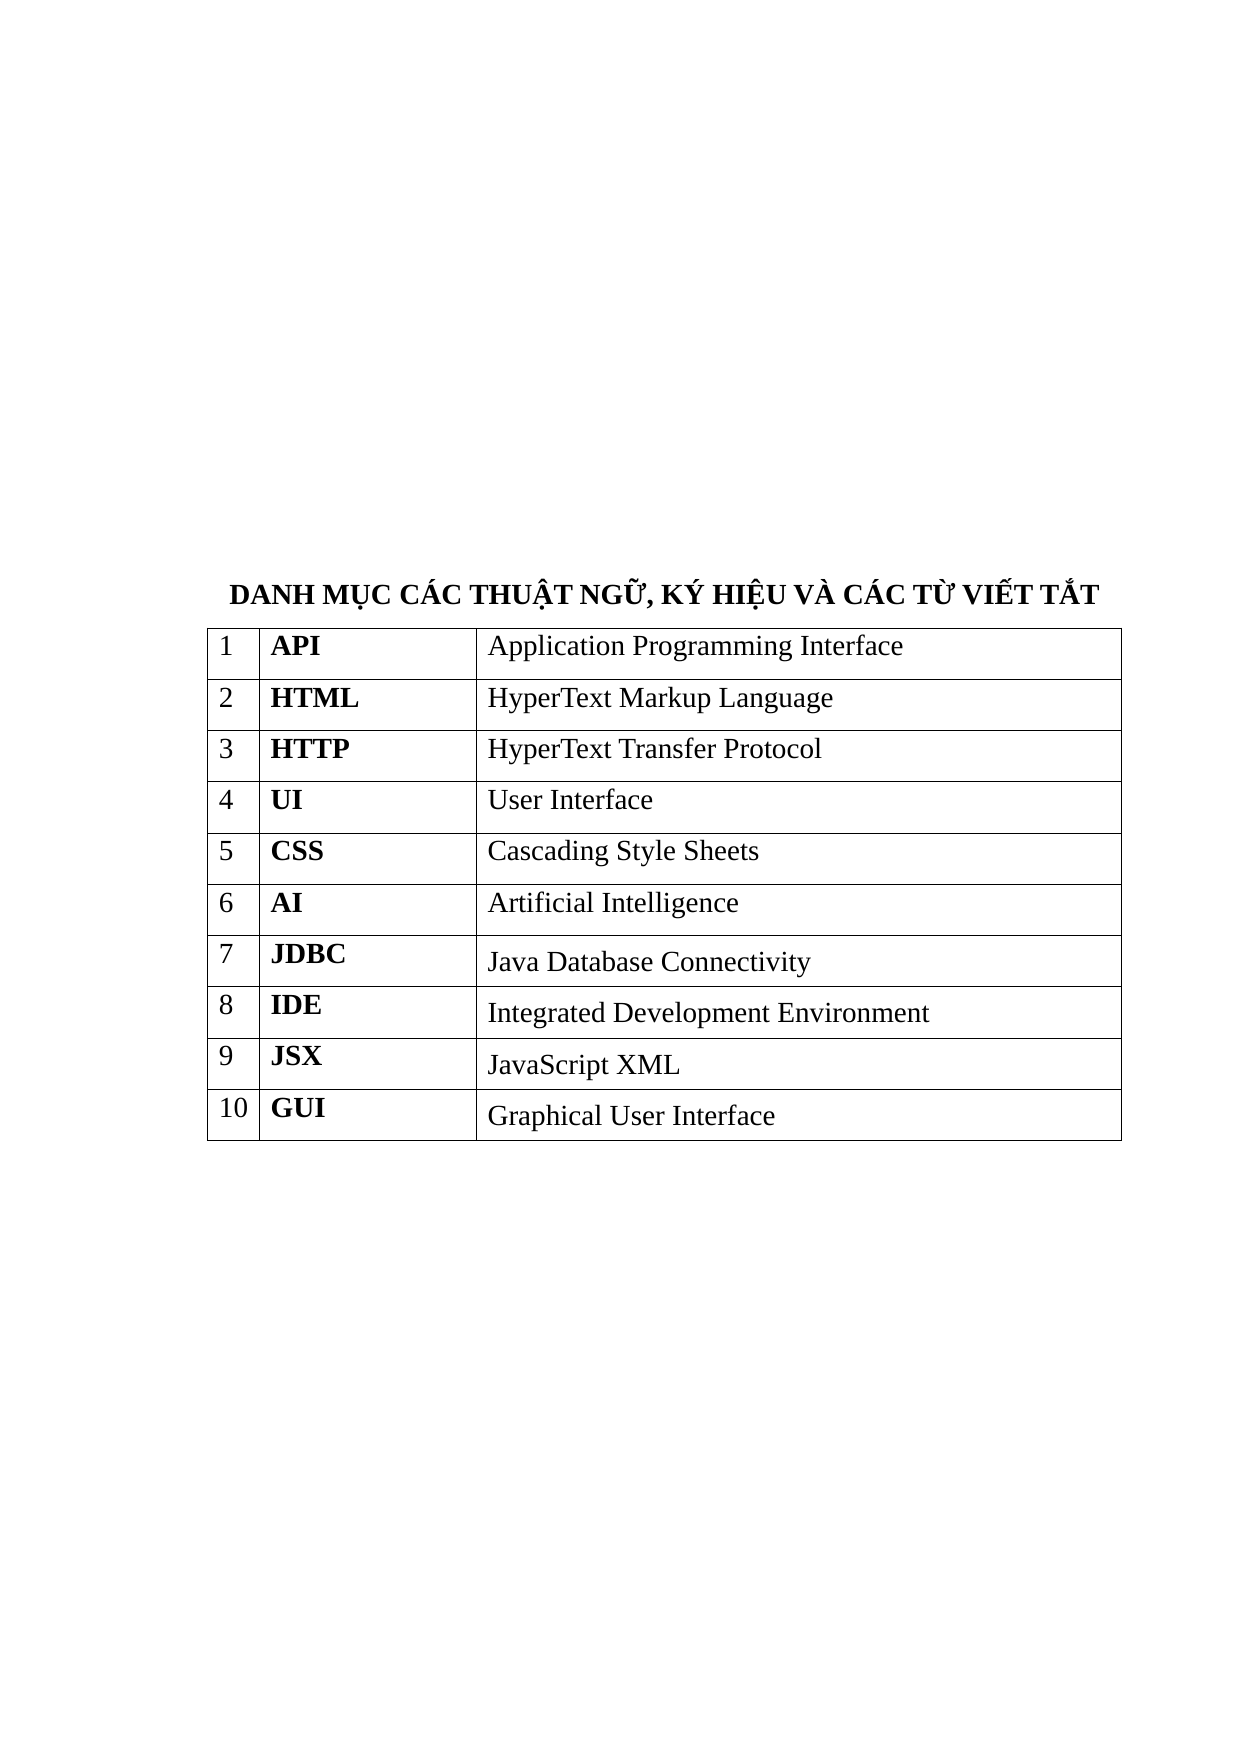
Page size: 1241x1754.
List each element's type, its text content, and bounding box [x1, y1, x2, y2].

table_cell Graphical User Interface [477, 1090, 1121, 1140]
table_cell 4 [208, 782, 259, 832]
table_cell JDBC [260, 936, 476, 986]
table_cell Java Database Connectivity [477, 936, 1121, 986]
table_cell 7 [208, 936, 259, 986]
table_cell 8 [208, 987, 259, 1037]
table_cell 3 [208, 731, 259, 781]
table_cell Cascading Style Sheets [477, 834, 1121, 884]
table_header Application Programming Interface [477, 629, 1121, 679]
table_cell AI [260, 885, 476, 935]
table_cell CSS [260, 834, 476, 884]
table_cell Artificial Intelligence [477, 885, 1121, 935]
table_cell HTTP [260, 731, 476, 781]
table_cell HTML [260, 680, 476, 730]
table_cell UI [260, 782, 476, 832]
table_cell GUI [260, 1090, 476, 1140]
table_header API [260, 629, 476, 679]
table_cell 5 [208, 834, 259, 884]
table_cell Integrated Development Environment [477, 987, 1121, 1037]
table_cell HyperText Markup Language [477, 680, 1121, 730]
table_header 1 [208, 629, 259, 679]
table_cell JSX [260, 1039, 476, 1089]
table_cell 9 [208, 1039, 259, 1089]
text DANH MỤC CÁC THUẬT NGỮ, KÝ HIỆU VÀ CÁC TỪ VIẾT TẮT [207, 577, 1122, 611]
table_cell IDE [260, 987, 476, 1037]
table_cell 10 [208, 1090, 259, 1140]
table_cell 2 [208, 680, 259, 730]
table_cell HyperText Transfer Protocol [477, 731, 1121, 781]
table_cell JavaScript XML [477, 1039, 1121, 1089]
table_cell User Interface [477, 782, 1121, 832]
table_cell 6 [208, 885, 259, 935]
